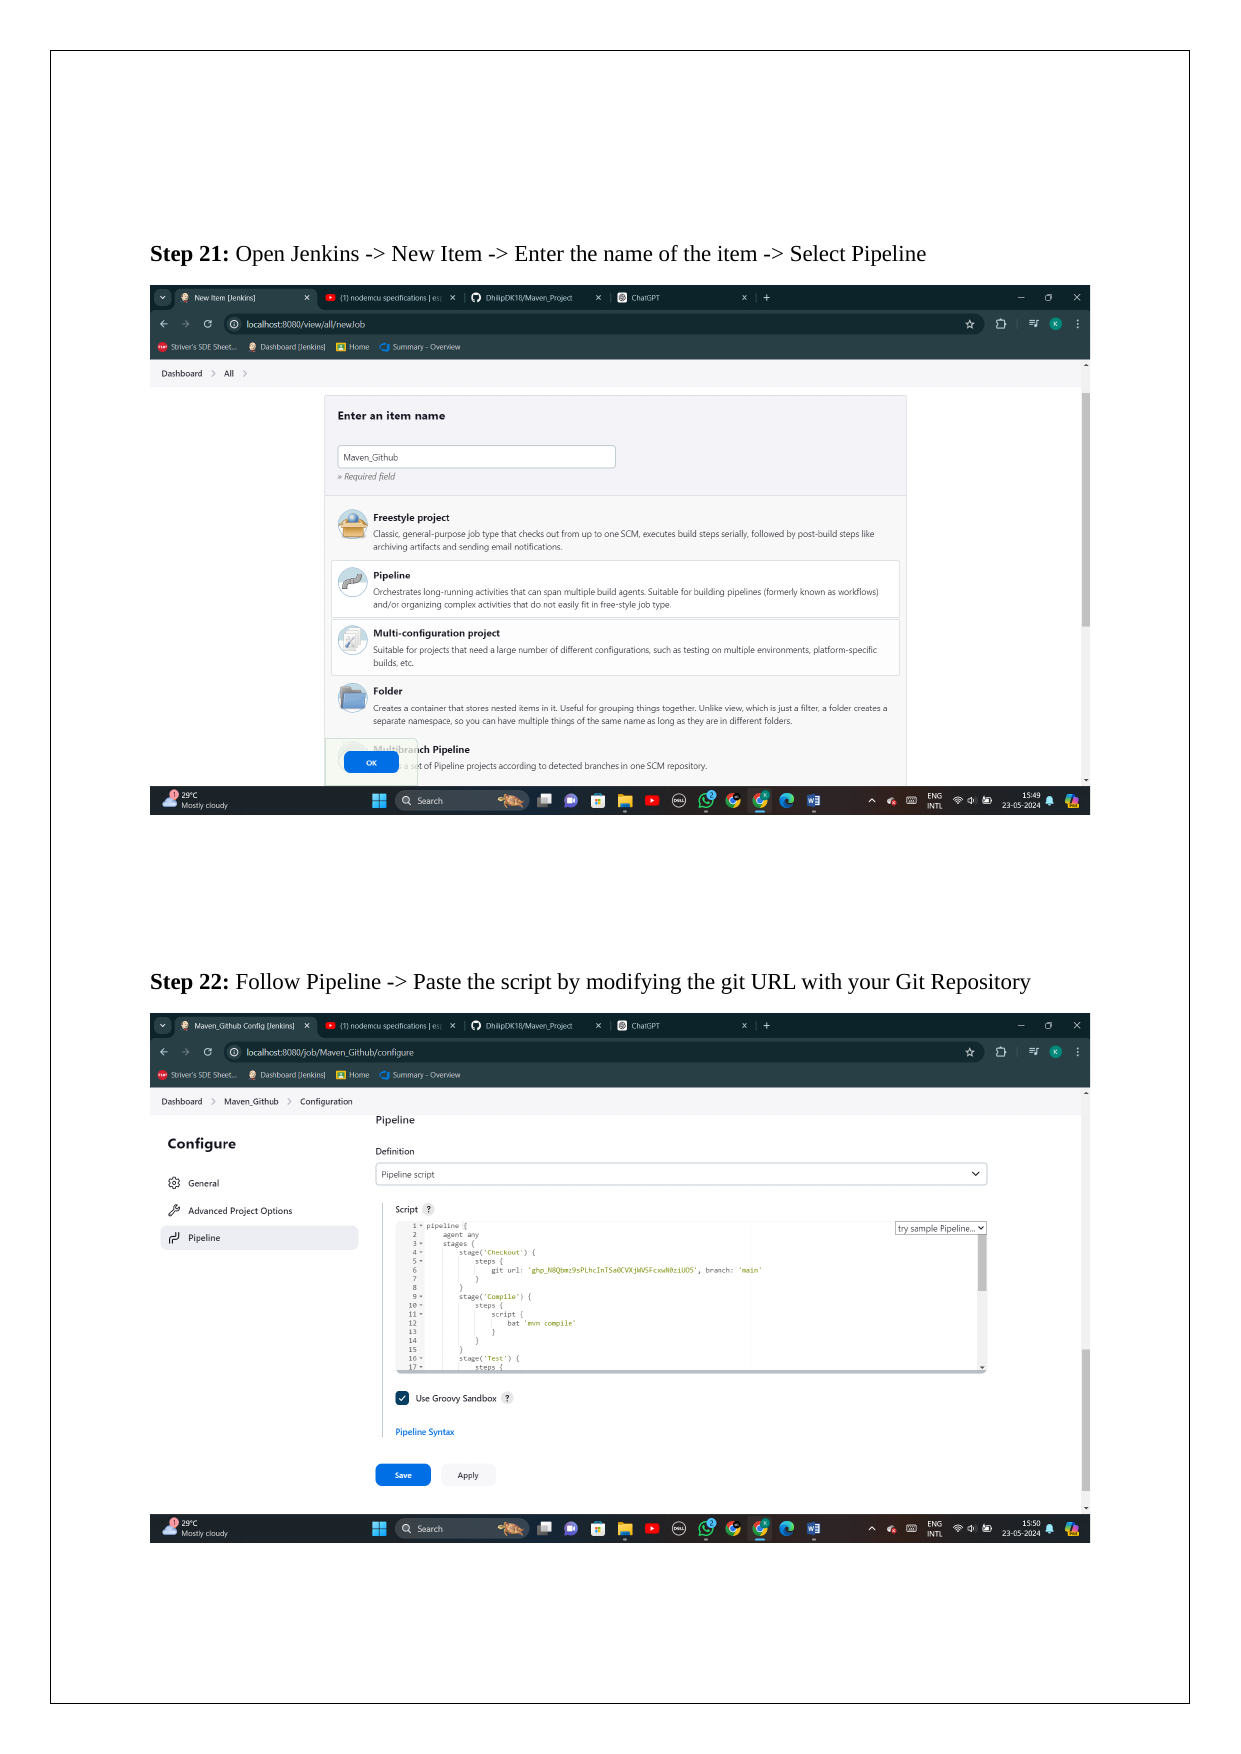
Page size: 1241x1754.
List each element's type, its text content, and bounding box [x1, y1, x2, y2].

picture [150, 1013, 1091, 1543]
picture [150, 285, 1091, 815]
text Step 22: Follow Pipeline -> Paste the script by modifying the git URL with your Git Repository [150, 968, 1090, 995]
text Step 21: Open Jenkins -> New Item -> Enter the name of the item -> Select Pipeline [150, 240, 1090, 267]
